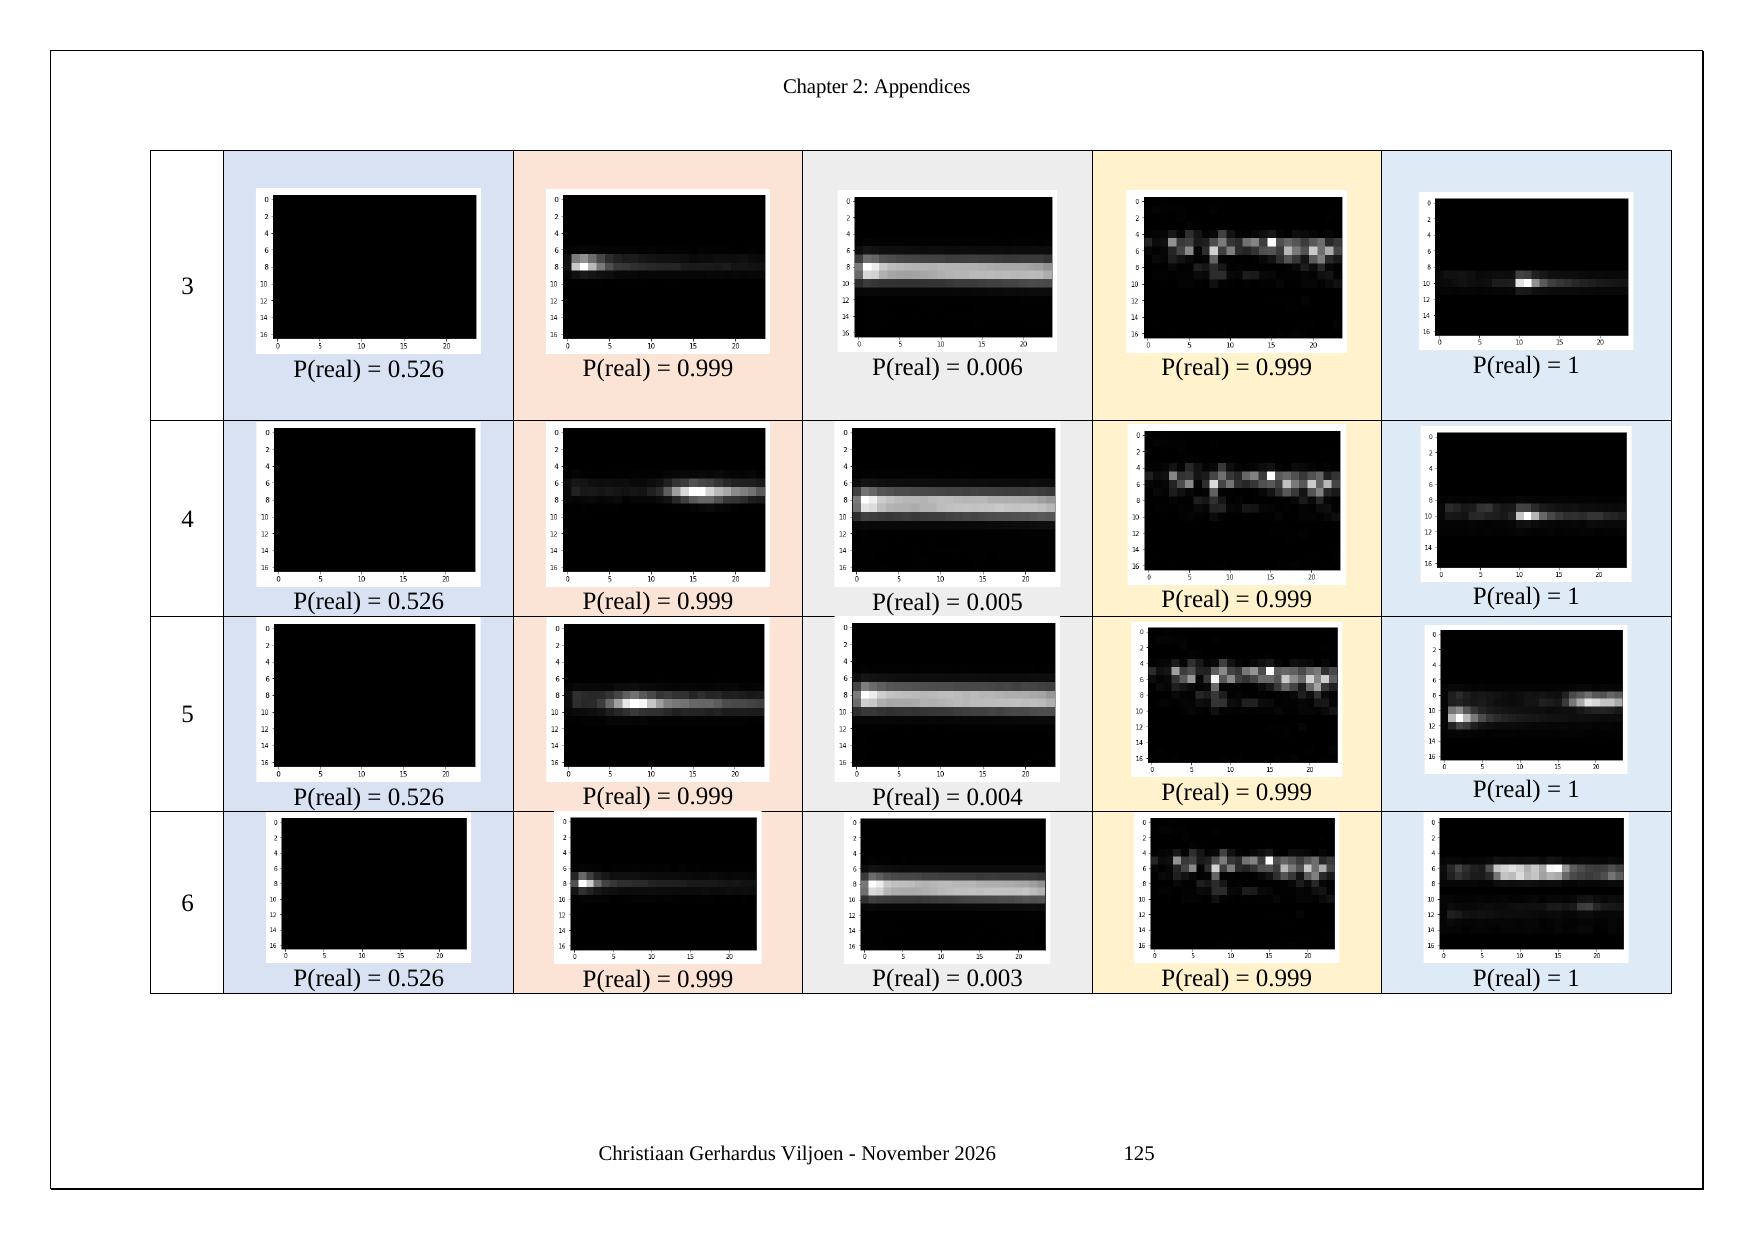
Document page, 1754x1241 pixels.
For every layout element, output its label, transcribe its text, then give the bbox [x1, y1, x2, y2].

picture [546, 617, 770, 782]
picture [1423, 812, 1629, 963]
picture [545, 422, 771, 587]
picture [1418, 192, 1634, 350]
table_cell P(real) = 0.999 [1093, 812, 1381, 993]
table_cell P(real) = 0.005 [803, 421, 1092, 616]
picture [844, 812, 1051, 964]
table_cell P(real) = 0.526 [224, 617, 513, 811]
picture [255, 188, 482, 354]
picture [837, 190, 1058, 352]
table_cell P(real) = 0.999 [1093, 151, 1381, 420]
table_cell P(real) = 0.004 [803, 617, 1092, 811]
table_cell P(real) = 0.526 [224, 812, 513, 993]
picture [1424, 625, 1628, 774]
table_cell P(real) = 0.999 [514, 421, 802, 616]
table_cell P(real) = 0.999 [514, 617, 802, 811]
table_cell 5 [151, 617, 223, 811]
table_cell P(real) = 0.999 [514, 151, 802, 420]
picture [256, 617, 481, 782]
picture [1420, 426, 1632, 582]
table_cell P(real) = 0.999 [1093, 421, 1381, 616]
picture [1134, 812, 1340, 963]
table_cell P(real) = 1 [1382, 812, 1671, 993]
picture [266, 812, 472, 963]
picture [1131, 622, 1343, 777]
picture [1127, 424, 1346, 585]
table_cell 3 [151, 151, 223, 420]
table_cell P(real) = 0.999 [514, 812, 802, 993]
picture [545, 189, 771, 354]
picture [256, 422, 481, 587]
table_cell 4 [151, 421, 223, 616]
table_cell P(real) = 0.006 [803, 151, 1092, 420]
table_cell P(real) = 0.999 [1093, 617, 1381, 811]
table_cell P(real) = 0.526 [224, 421, 513, 616]
table_cell P(real) = 1 [1382, 421, 1671, 616]
table_cell P(real) = 0.526 [224, 151, 513, 420]
table_cell P(real) = 0.003 [803, 812, 1092, 993]
picture [834, 421, 1061, 587]
picture [554, 811, 762, 964]
picture [834, 616, 1061, 782]
table_cell 6 [151, 812, 223, 993]
picture [1126, 190, 1348, 353]
table_cell P(real) = 1 [1382, 151, 1671, 420]
table_cell P(real) = 1 [1382, 617, 1671, 811]
